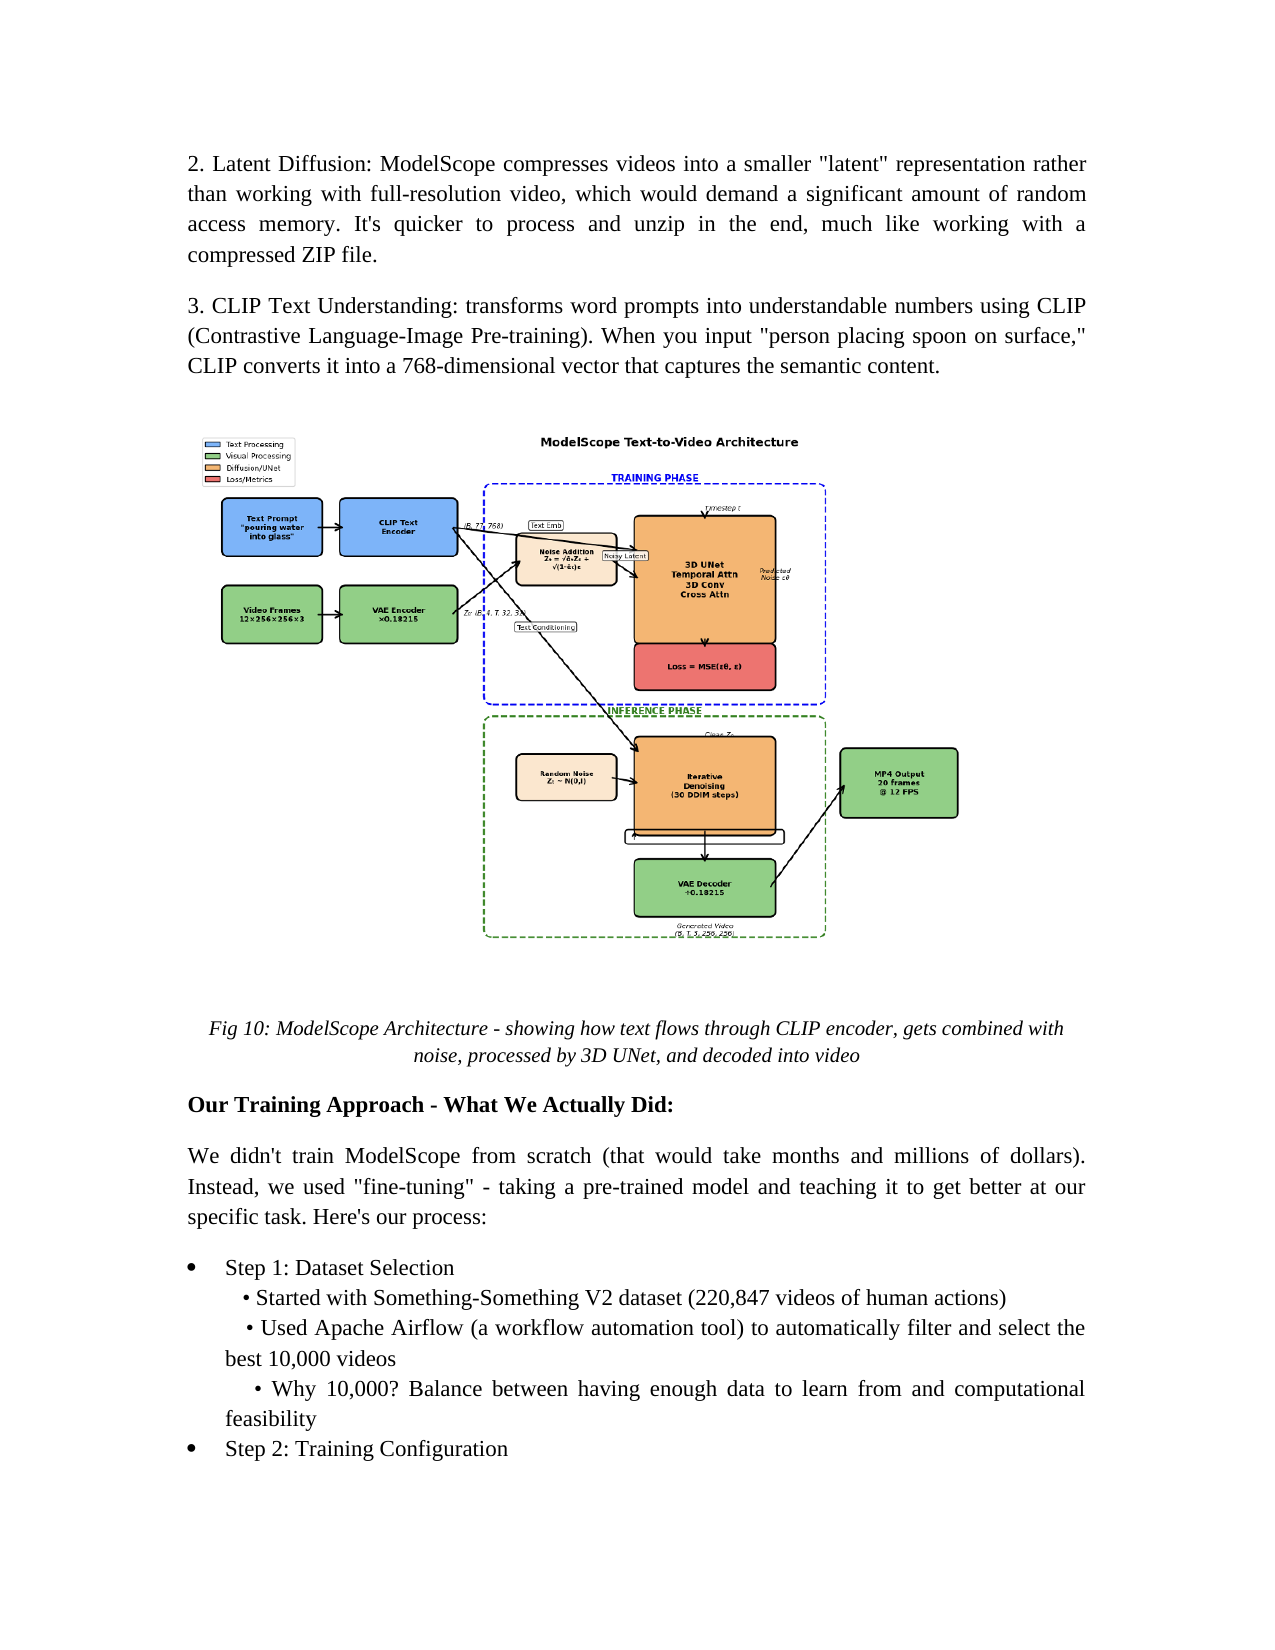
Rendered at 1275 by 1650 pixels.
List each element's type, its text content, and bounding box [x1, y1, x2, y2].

text 2. Latent Diffusion: ModelScope compresses videos into a smaller "latent" representation rather than working with full-resolution video, which would demand a significant amount of random access memory. It's quicker to process and unzip in the end, much like working with a compressed ZIP file. [187, 150, 1087, 267]
text Our Training Approach - What We Actually Did: [187, 1091, 1087, 1118]
list Step 2: Training Configuration [187, 1435, 1087, 1462]
text Fig 10: ModelScope Architecture - showing how text flows through CLIP encoder, gets combined with noise, processed by 3D UNet, and decoded into video [187, 1015, 1087, 1067]
text We didn't train ModelScope from scratch (that would take months and millions of dollars). Instead, we used "fine-tuning" - taking a pre-trained model and teaching it to get better at our specific task. Here's our process: [187, 1142, 1087, 1229]
text 3. CLIP Text Understanding: transforms word prompts into understandable numbers using CLIP (Contrastive Language-Image Pre-training). When you input "person placing spoon on surface," CLIP converts it into a 768-dimensional vector that captures the semantic content. [187, 292, 1087, 378]
picture [187, 403, 1088, 991]
list • Why 10,000? Balance between having enough data to learn from and computational feasibility [225, 1375, 1087, 1431]
list • Used Apache Airflow (a workflow automation tool) to automatically filter and select the best 10,000 videos [225, 1314, 1087, 1371]
list Step 1: Dataset Selection [187, 1254, 1087, 1280]
list • Started with Something-Something V2 dataset (220,847 videos of human actions) [225, 1284, 1087, 1311]
